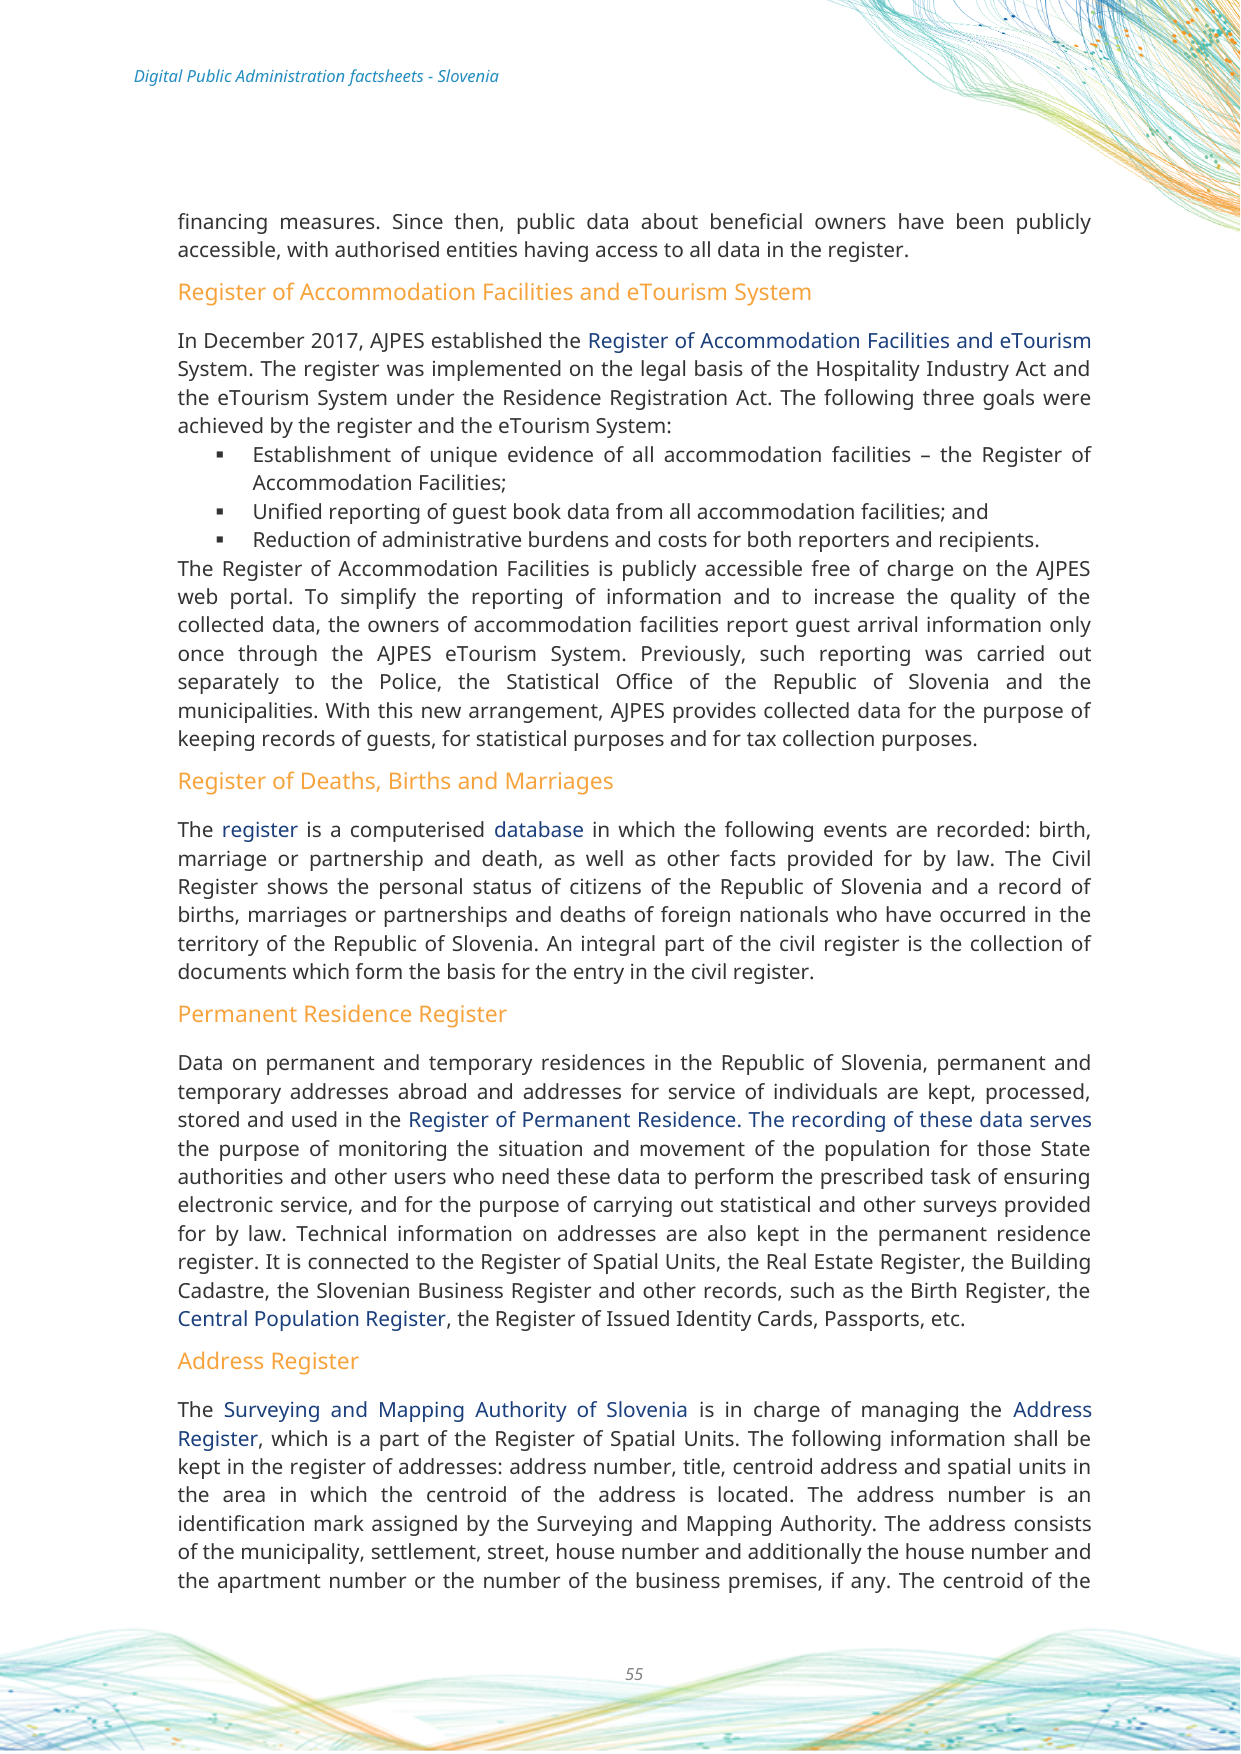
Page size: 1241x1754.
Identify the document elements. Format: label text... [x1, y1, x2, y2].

text The Register of Accommodation Facilities is publicly accessible free of charge on the AJPES web portal. To simplify the reporting of information and to increase the quality of the collected data, the owners of accommodation facilities report guest arrival information only once through the AJPES eTourism System. Previously, such reporting was carried out separately to the Police, the Statistical Office of the Republic of Slovenia and the municipalities. With this new arrangement, AJPES provides collected data for the purpose of keeping records of guests, for statistical purposes and for tax collection purposes. [177, 554, 1092, 753]
subtitle Register of Deaths, Births and Marriages [177, 765, 1092, 796]
picture [814, 0, 1241, 250]
list Unified reporting of guest book data from all accommodation facilities; and [215, 497, 1092, 525]
subtitle Address Register [177, 1345, 1092, 1376]
text The register is a computerised database in which the following events are recorded: birth, marriage or partnership and death, as well as other facts provided for by law. The Civil Register shows the personal status of citizens of the Republic of Slovenia and a record of births, marriages or partnerships and deaths of foreign nationals who have occurred in the territory of the Republic of Slovenia. An integral part of the civil register is the collection of documents which form the basis for the entry in the civil register. [177, 815, 1092, 986]
subtitle Permanent Residence Register [177, 998, 1092, 1029]
list Reduction of administrative burdens and costs for both reporters and recipients. [215, 525, 1092, 554]
text In December 2017, AJPES established the Register of Accommodation Facilities and eTourism System. The register was implemented on the legal basis of the Hospitality Industry Act and the eTourism System under the Residence Registration Act. The following three goals were achieved by the register and the eTourism System: [177, 326, 1092, 440]
picture [0, 1606, 1241, 1754]
subtitle Register of Accommodation Facilities and eTourism System [177, 276, 1092, 307]
list Establishment of unique evidence of all accommodation facilities – the Register of Accommodation Facilities; [215, 440, 1092, 497]
text Data on permanent and temporary residences in the Republic of Slovenia, permanent and temporary addresses abroad and addresses for service of individuals are kept, processed, stored and used in the Register of Permanent Residence. The recording of these data serves the purpose of monitoring the situation and movement of the population for those State authorities and other users who need these data to perform the prescribed task of ensuring electronic service, and for the purpose of carrying out statistical and other surveys provided for by law. Technical information on addresses are also kept in the permanent residence register. It is connected to the Register of Spatial Units, the Real Estate Register, the Building Cadastre, the Slovenian Business Register and other records, such as the Birth Register, the Central Population Register, the Register of Issued Identity Cards, Passports, etc. [177, 1048, 1092, 1333]
